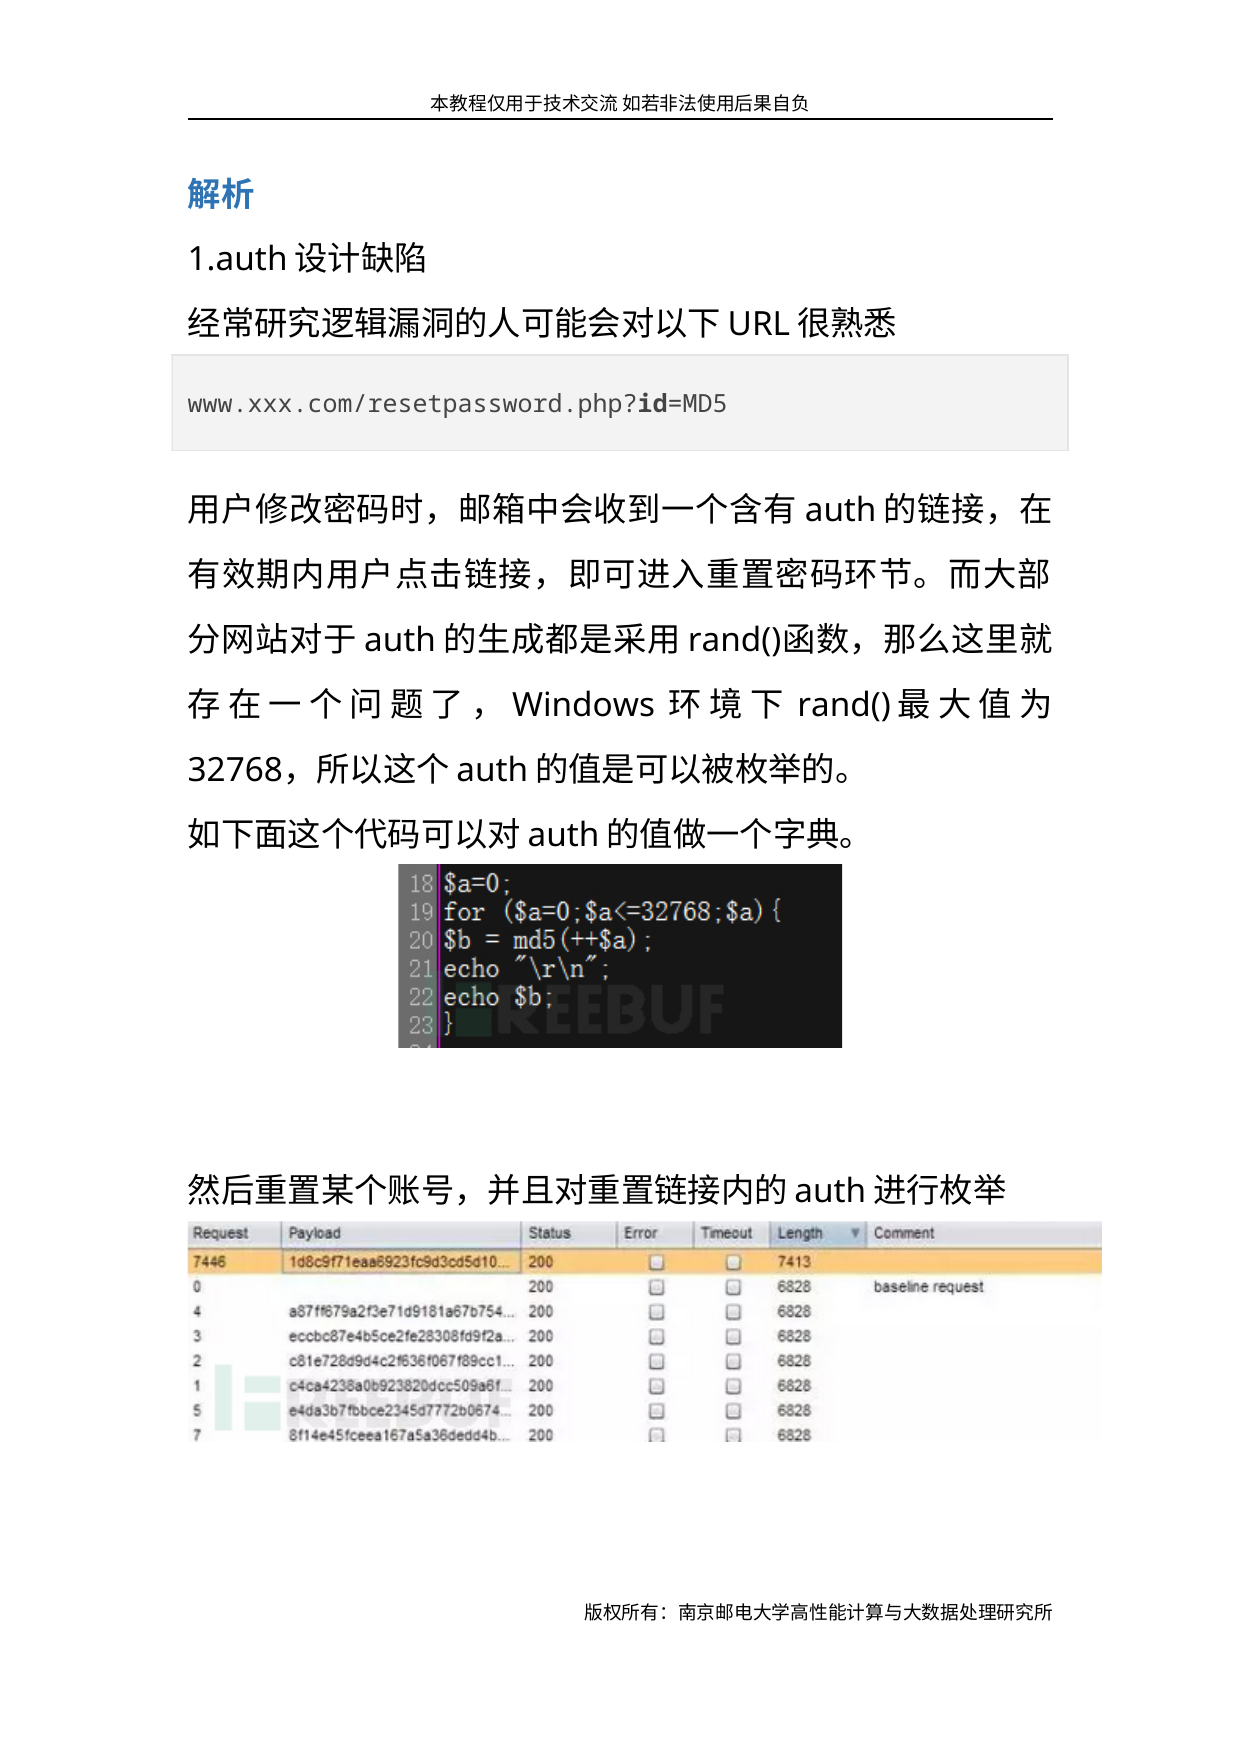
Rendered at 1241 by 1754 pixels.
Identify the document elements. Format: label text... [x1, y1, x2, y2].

picture [398, 864, 843, 1048]
text 经常研究逻辑漏洞的人可能会对以下URL很熟悉 [187, 289, 1053, 354]
text 如下面这个代码可以对auth的值做一个字典。 [187, 800, 1053, 865]
text 用户修改密码时，邮箱中会收到一个含有auth的链接，在有效期内用户点击链接，即可进入重置密码环节。而大部分网站对于auth的生成都是采用rand()函数，那么这里就存在一个问题了，Windows环境下rand()最大值为32768，所以这个auth的值是可以被枚举的。 [187, 475, 1053, 800]
text 然后重置某个账号，并且对重置链接内的auth进行枚举 [187, 1156, 1053, 1221]
text www.xxx.com/resetpassword.php?id=MD5 [173, 356, 1067, 450]
text 1.auth设计缺陷 [187, 224, 1053, 289]
picture [187, 1221, 1102, 1442]
text 解析 [187, 159, 1053, 224]
